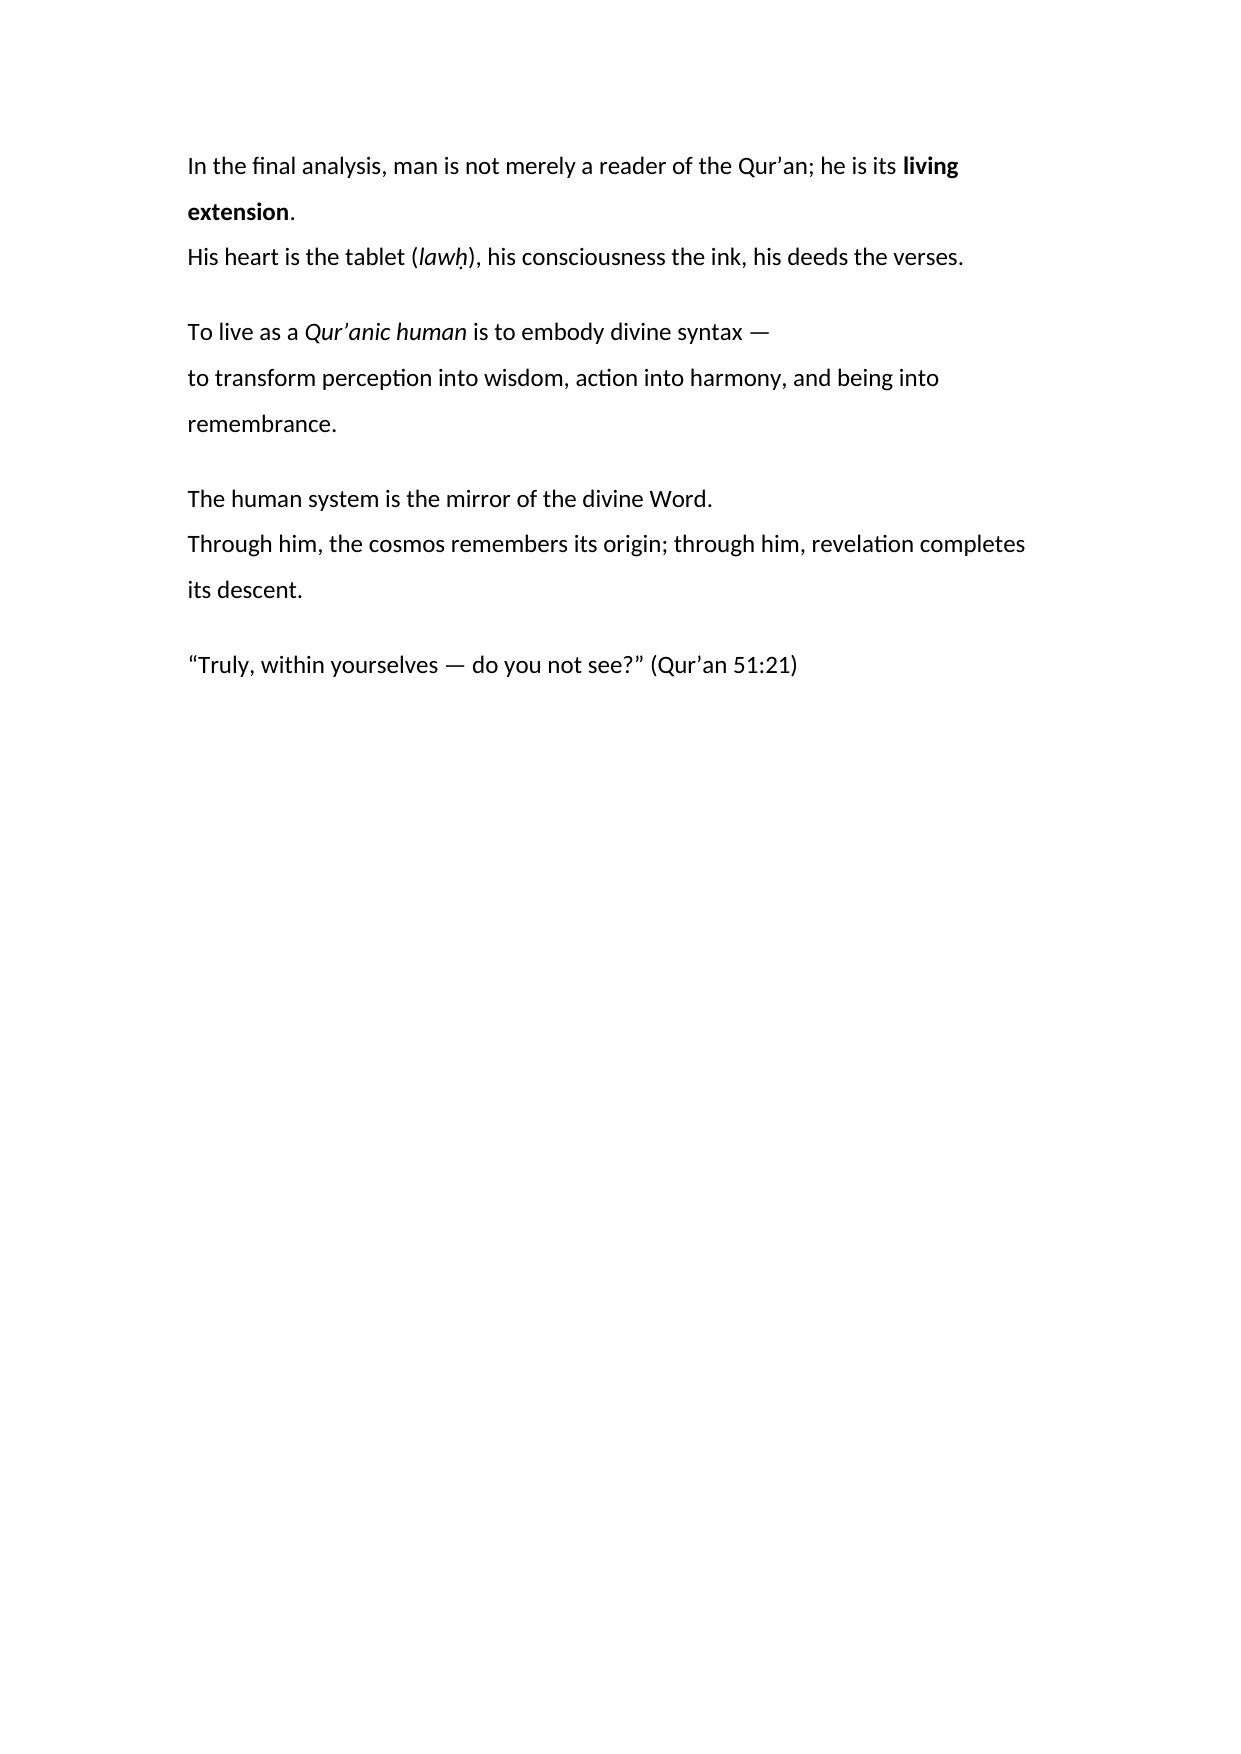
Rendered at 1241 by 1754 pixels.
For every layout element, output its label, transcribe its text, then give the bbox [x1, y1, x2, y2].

text The human system is the mirror of the divine Word. Through him, the cosmos remembers its origin; through him, revelation completes its descent. [187, 483, 1053, 605]
text In the final analysis, man is not merely a reader of the Qur’an; he is its living extension. His heart is the tablet (lawḥ), his consciousness the ink, his deeds the verses. [187, 150, 1053, 272]
text To live as a Qur’anic human is to embody divine syntax — to transform perception into wisdom, action into harmony, and being into remembrance. [187, 316, 1053, 438]
text “Truly, within yourselves — do you not see?” (Qur’an 51:21) [187, 649, 1053, 679]
